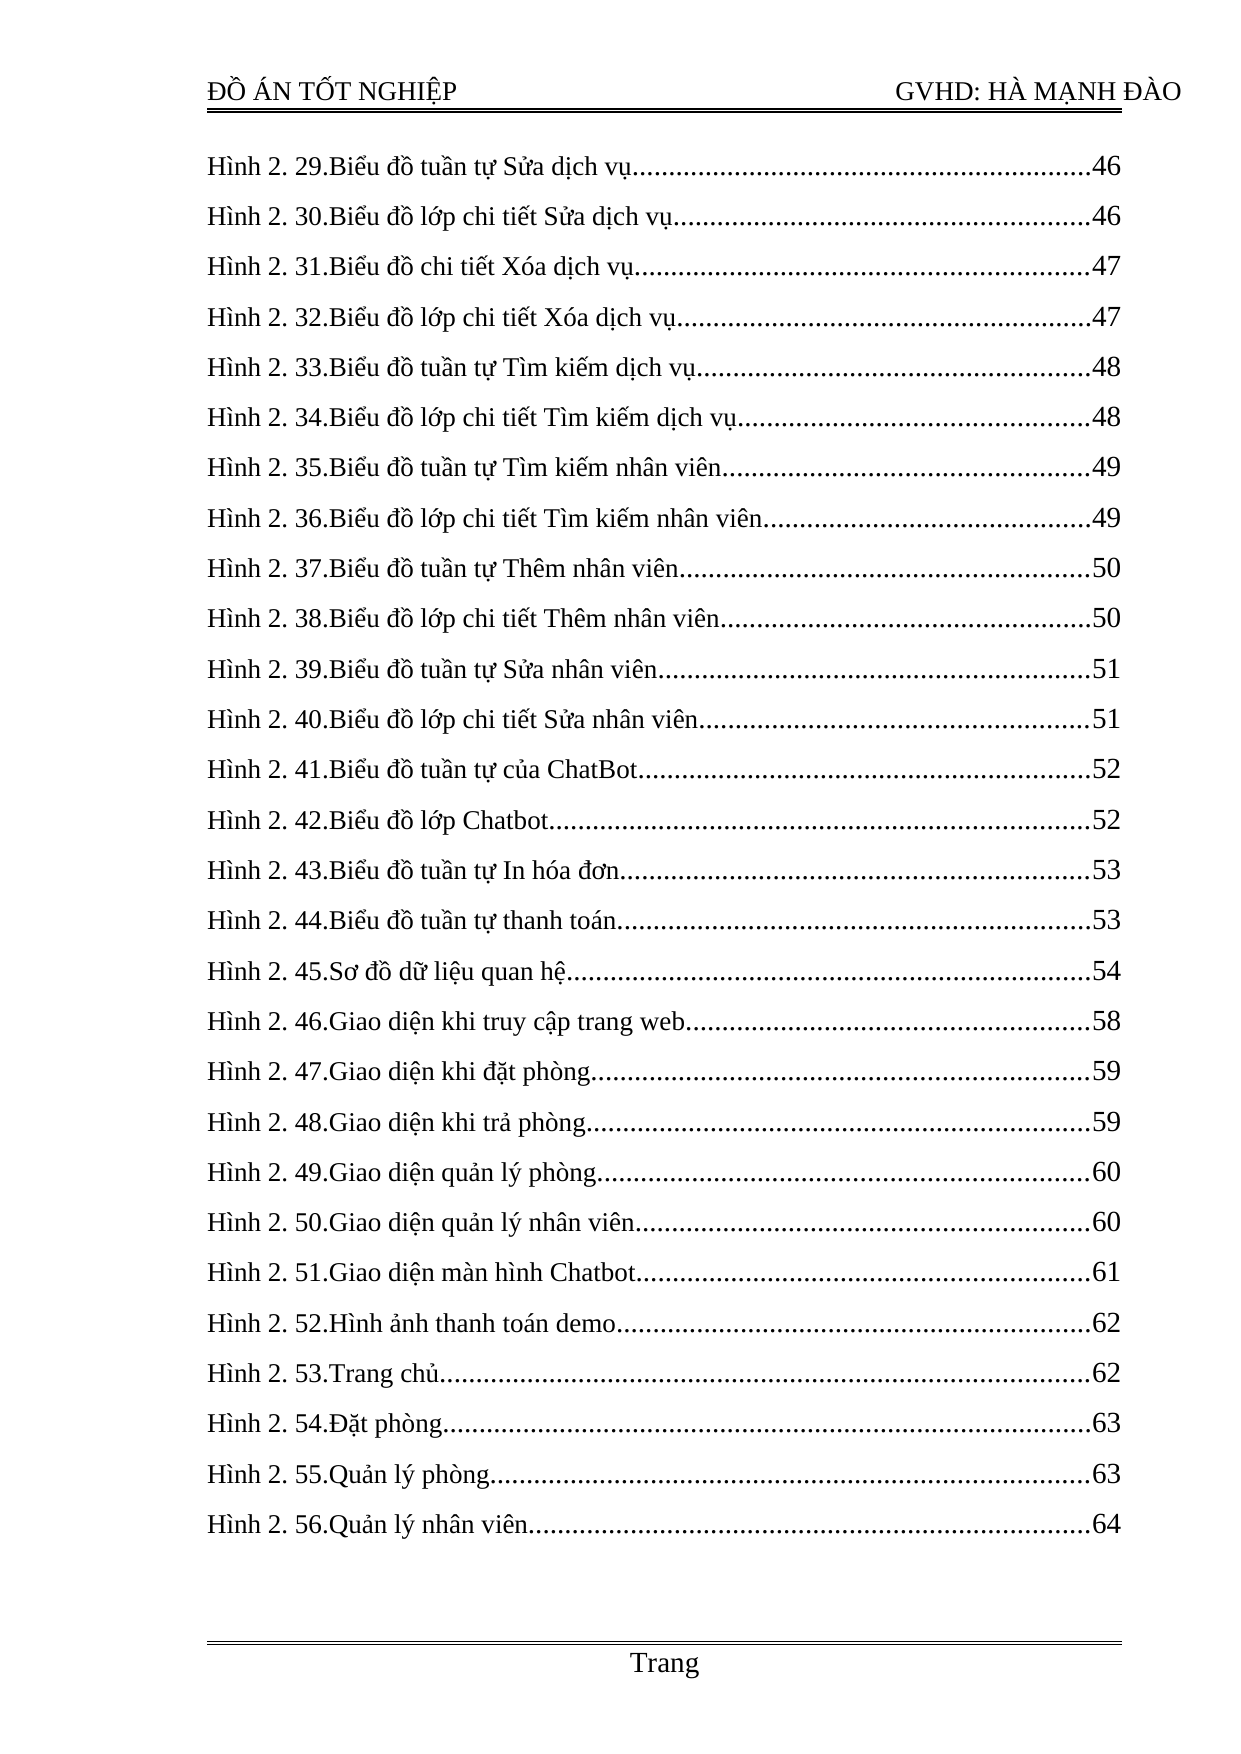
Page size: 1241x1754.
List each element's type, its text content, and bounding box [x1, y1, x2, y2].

text Hình 2. 50.Giao diện quản lý nhân viên 60 [207, 1204, 1122, 1238]
text Hình 2. 51.Giao diện màn hình Chatbot 61 [207, 1254, 1122, 1288]
text Hình 2. 41.Biểu đồ tuần tự của ChatBot 52 [207, 751, 1122, 785]
text Hình 2. 55.Quản lý phòng 63 [207, 1456, 1122, 1489]
text Hình 2. 42.Biểu đồ lớp Chatbot 52 [207, 802, 1122, 835]
text Hình 2. 52.Hình ảnh thanh toán demo 62 [207, 1305, 1122, 1338]
text Hình 2. 34.Biểu đồ lớp chi tiết Tìm kiếm dịch vụ 48 [207, 399, 1122, 433]
text Hình 2. 31.Biểu đồ chi tiết Xóa dịch vụ 47 [207, 248, 1122, 282]
text Hình 2. 40.Biểu đồ lớp chi tiết Sửa nhân viên 51 [207, 701, 1122, 735]
text Hình 2. 46.Giao diện khi truy cập trang web 58 [207, 1003, 1122, 1037]
text Hình 2. 43.Biểu đồ tuần tự In hóa đơn 53 [207, 852, 1122, 886]
text Hình 2. 49.Giao diện quản lý phòng 60 [207, 1154, 1122, 1187]
text Hình 2. 47.Giao diện khi đặt phòng 59 [207, 1053, 1122, 1087]
text Hình 2. 30.Biểu đồ lớp chi tiết Sửa dịch vụ 46 [207, 198, 1122, 232]
text Hình 2. 29.Biểu đồ tuần tự Sửa dịch vụ 46 [207, 148, 1122, 181]
text Hình 2. 35.Biểu đồ tuần tự Tìm kiếm nhân viên 49 [207, 449, 1122, 483]
text Hình 2. 56.Quản lý nhân viên 64 [207, 1506, 1122, 1540]
text Hình 2. 45.Sơ đồ dữ liệu quan hệ 54 [207, 953, 1122, 986]
text Hình 2. 44.Biểu đồ tuần tự thanh toán 53 [207, 902, 1122, 936]
text Hình 2. 37.Biểu đồ tuần tự Thêm nhân viên 50 [207, 550, 1122, 584]
text Hình 2. 33.Biểu đồ tuần tự Tìm kiếm dịch vụ 48 [207, 349, 1122, 382]
text Hình 2. 36.Biểu đồ lớp chi tiết Tìm kiếm nhân viên 49 [207, 500, 1122, 533]
text Hình 2. 38.Biểu đồ lớp chi tiết Thêm nhân viên 50 [207, 601, 1122, 634]
text Hình 2. 39.Biểu đồ tuần tự Sửa nhân viên 51 [207, 651, 1122, 684]
text Hình 2. 32.Biểu đồ lớp chi tiết Xóa dịch vụ 47 [207, 299, 1122, 332]
text Hình 2. 54.Đặt phòng 63 [207, 1406, 1122, 1439]
text Hình 2. 48.Giao diện khi trả phòng 59 [207, 1104, 1122, 1137]
text Hình 2. 53.Trang chủ 62 [207, 1355, 1122, 1389]
